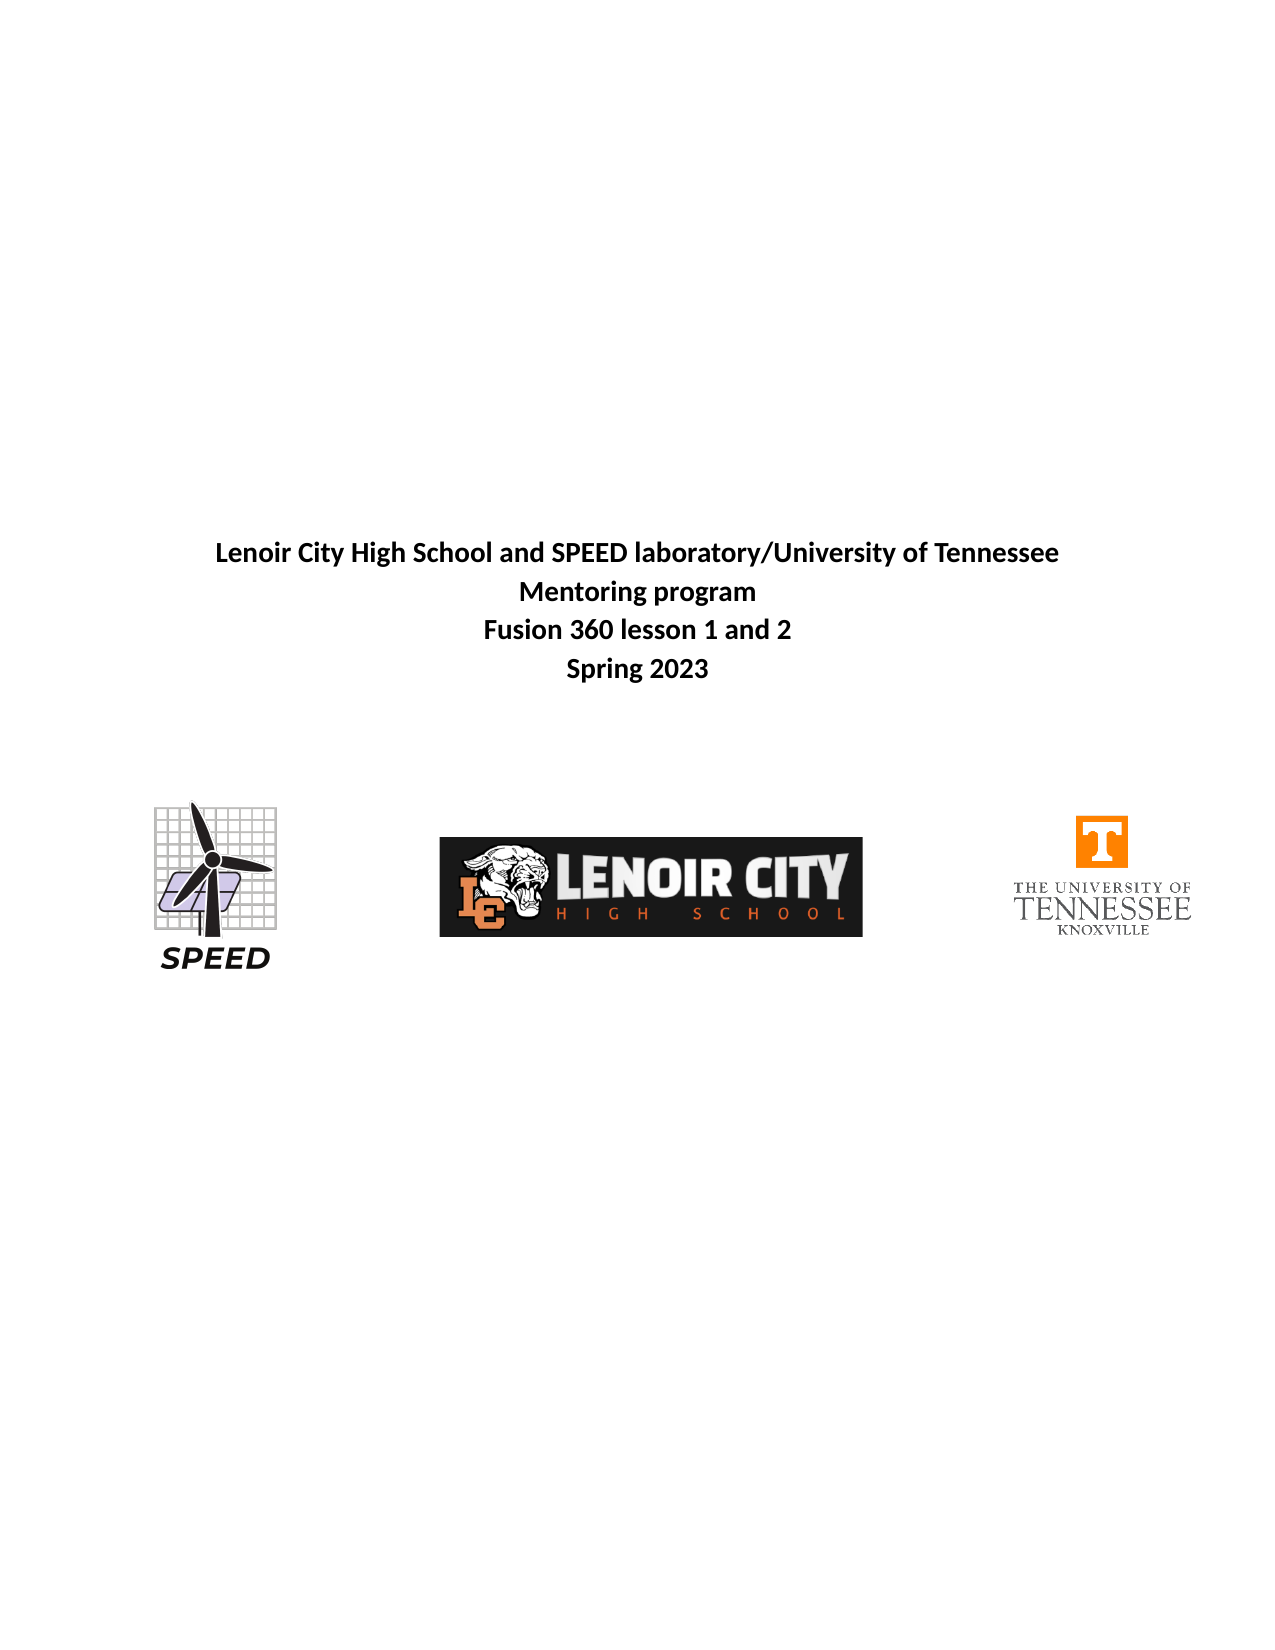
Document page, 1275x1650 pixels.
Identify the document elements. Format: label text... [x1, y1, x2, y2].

text Mentoring program [150, 573, 1125, 608]
text Spring 2023 [150, 650, 1125, 685]
text Fusion 360 lesson 1 and 2 [150, 611, 1125, 647]
picture [439, 837, 863, 937]
picture [150, 796, 283, 969]
text Lenoir City High School and SPEED laboratory/University of Tennessee [150, 534, 1125, 570]
picture [961, 763, 1243, 987]
